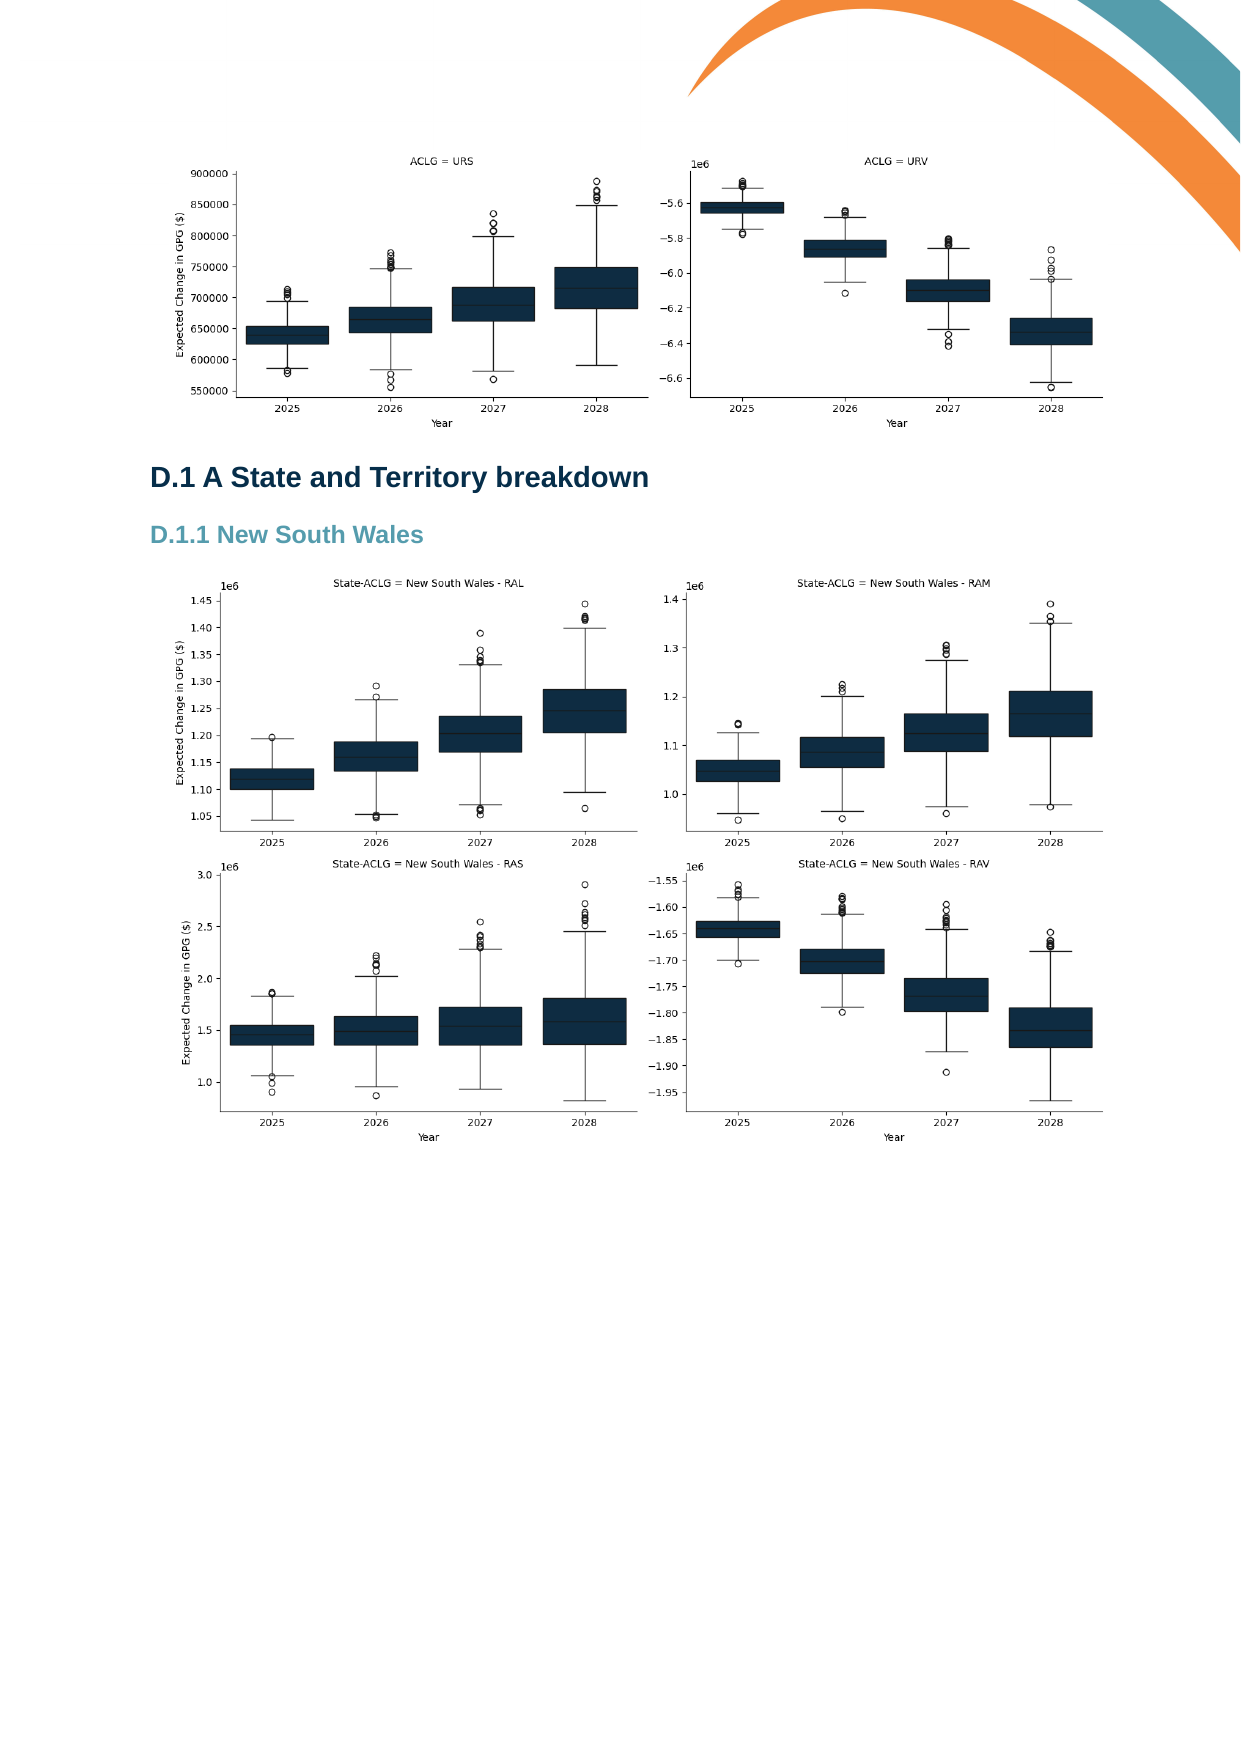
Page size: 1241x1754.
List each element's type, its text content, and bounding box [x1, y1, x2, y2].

subtitle D.1.1 New South Wales [150, 520, 1090, 548]
subtitle D.1 A State and Territory breakdown [150, 460, 1090, 494]
picture [19, 0, 1241, 436]
picture [168, 571, 1109, 1150]
